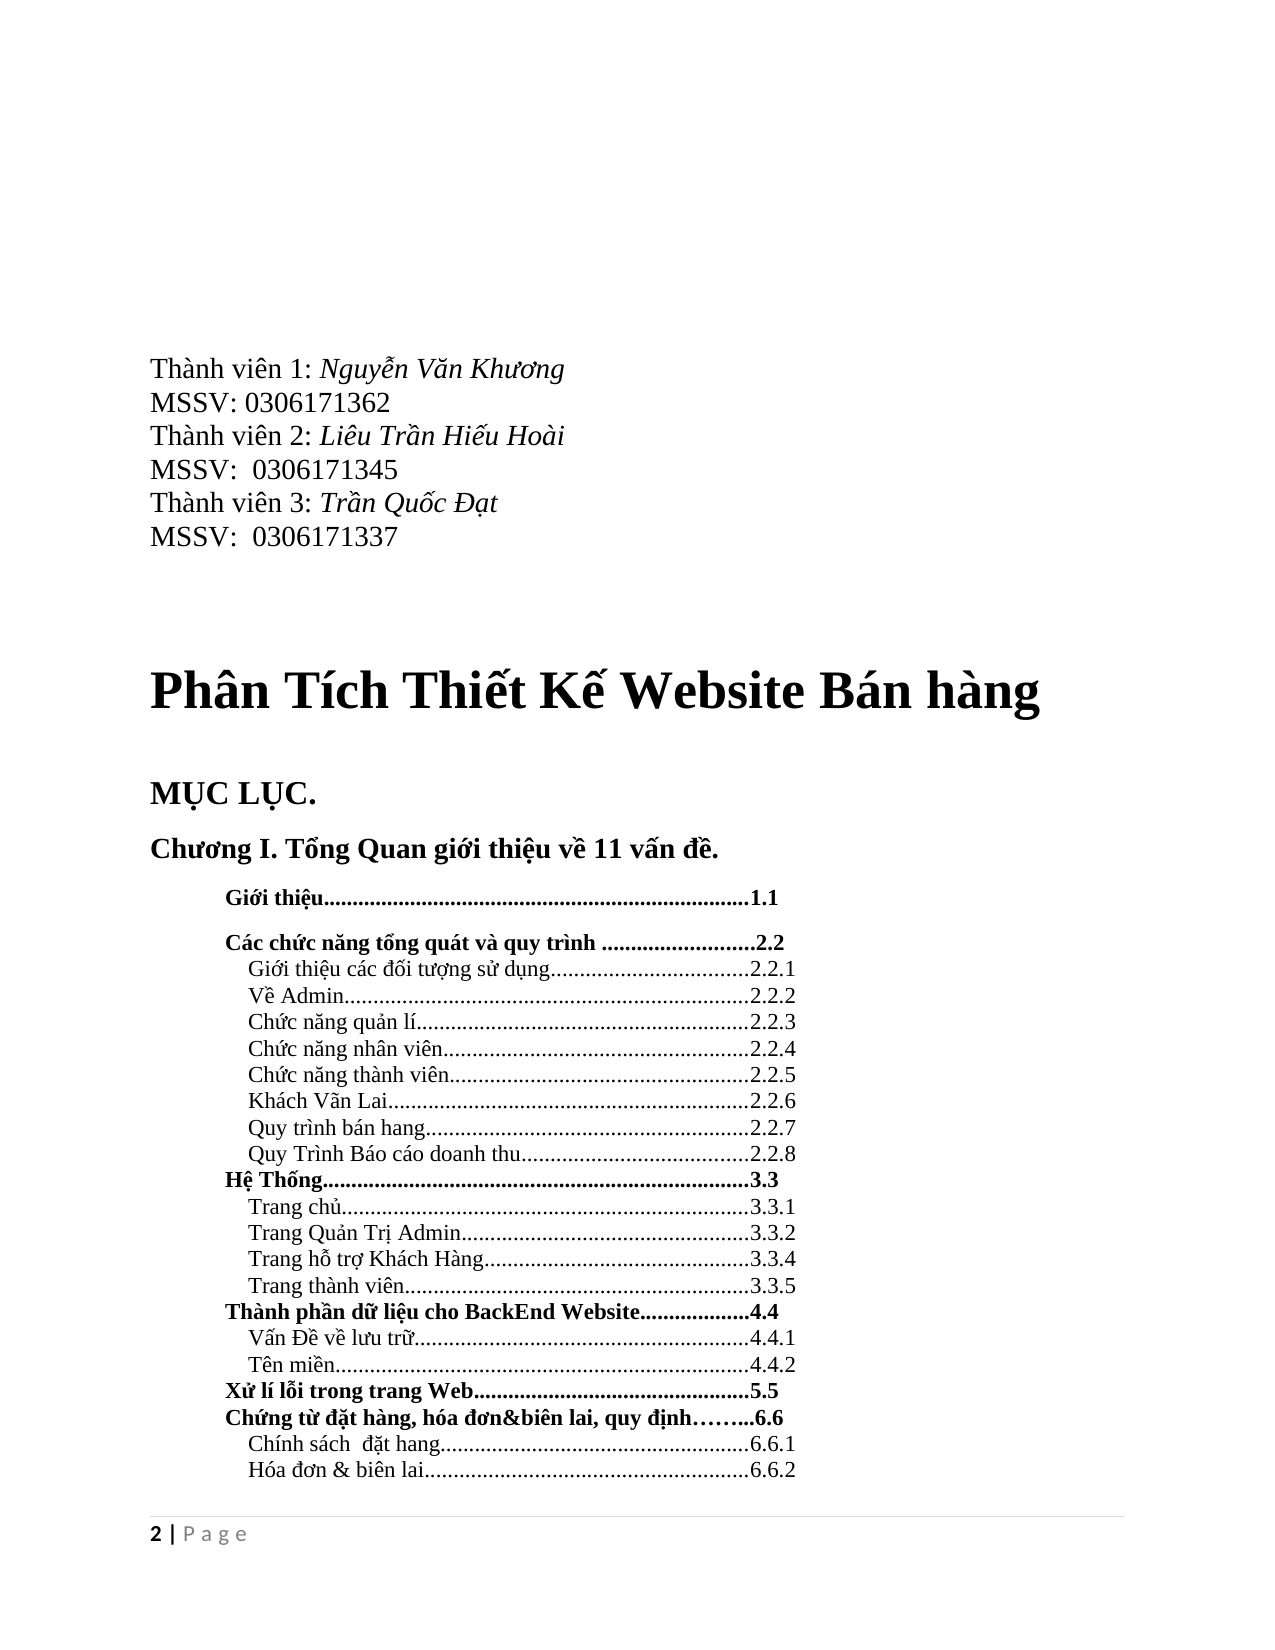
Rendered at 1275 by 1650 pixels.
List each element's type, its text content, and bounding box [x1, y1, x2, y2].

text MSSV: 0306171345 [150, 452, 1125, 485]
text Chương I. Tổng Quan giới thiệu về 11 vấn đề. [150, 831, 1125, 865]
text Trang thành viên 3.3.5 [150, 1272, 1125, 1298]
text Chính sách đặt hang 6.6.1 [150, 1430, 1125, 1456]
text Chức năng thành viên 2.2.5 [150, 1061, 1125, 1087]
text Tên miền 4.4.2 [150, 1351, 1125, 1377]
text MỤC LỤC. [150, 773, 1125, 812]
text Phân Tích Thiết Kế Website Bán hàng [150, 658, 1125, 720]
text MSSV: 0306171362 [150, 385, 1125, 418]
text Khách Vãn Lai 2.2.6 [150, 1087, 1125, 1114]
text Quy Trình Báo cáo doanh thu 2.2.8 [150, 1140, 1125, 1166]
text Hóa đơn & biên lai 6.6.2 [150, 1456, 1125, 1483]
text Thành phần dữ liệu cho BackEnd Website 4.4 [150, 1298, 1125, 1324]
text Trang chủ 3.3.1 [150, 1193, 1125, 1219]
text Vấn Đề về lưu trữ 4.4.1 [150, 1324, 1125, 1351]
text Thành viên 2: Liêu Trần Hiếu Hoài [150, 418, 1125, 452]
text Chức năng quản lí 2.2.3 [150, 1008, 1125, 1034]
text Hệ Thống 3.3 [150, 1166, 1125, 1193]
text Giới thiệu các đối tượng sử dụng 2.2.1 [150, 956, 1125, 982]
text Trang Quản Trị Admin 3.3.2 [150, 1219, 1125, 1245]
text Giới thiệu 1.1 [150, 884, 1125, 910]
text MSSV: 0306171337 [150, 519, 1125, 552]
text Về Admin 2.2.2 [150, 982, 1125, 1008]
text Chứng từ đặt hàng, hóa đơn&biên lai, quy định……...6.6 [150, 1403, 1125, 1430]
text Trang hỗ trợ Khách Hàng 3.3.4 [150, 1245, 1125, 1272]
text Quy trình bán hang 2.2.7 [150, 1114, 1125, 1140]
text Thành viên 1: Nguyễn Văn Khương [150, 351, 1125, 385]
text Chức năng nhân viên 2.2.4 [150, 1034, 1125, 1061]
text Thành viên 3: Trần Quốc Đạt [150, 485, 1125, 519]
text Các chức năng tổng quát và quy trình .2.2 [150, 929, 1125, 956]
text Xử lí lỗi trong trang Web 5.5 [150, 1377, 1125, 1403]
